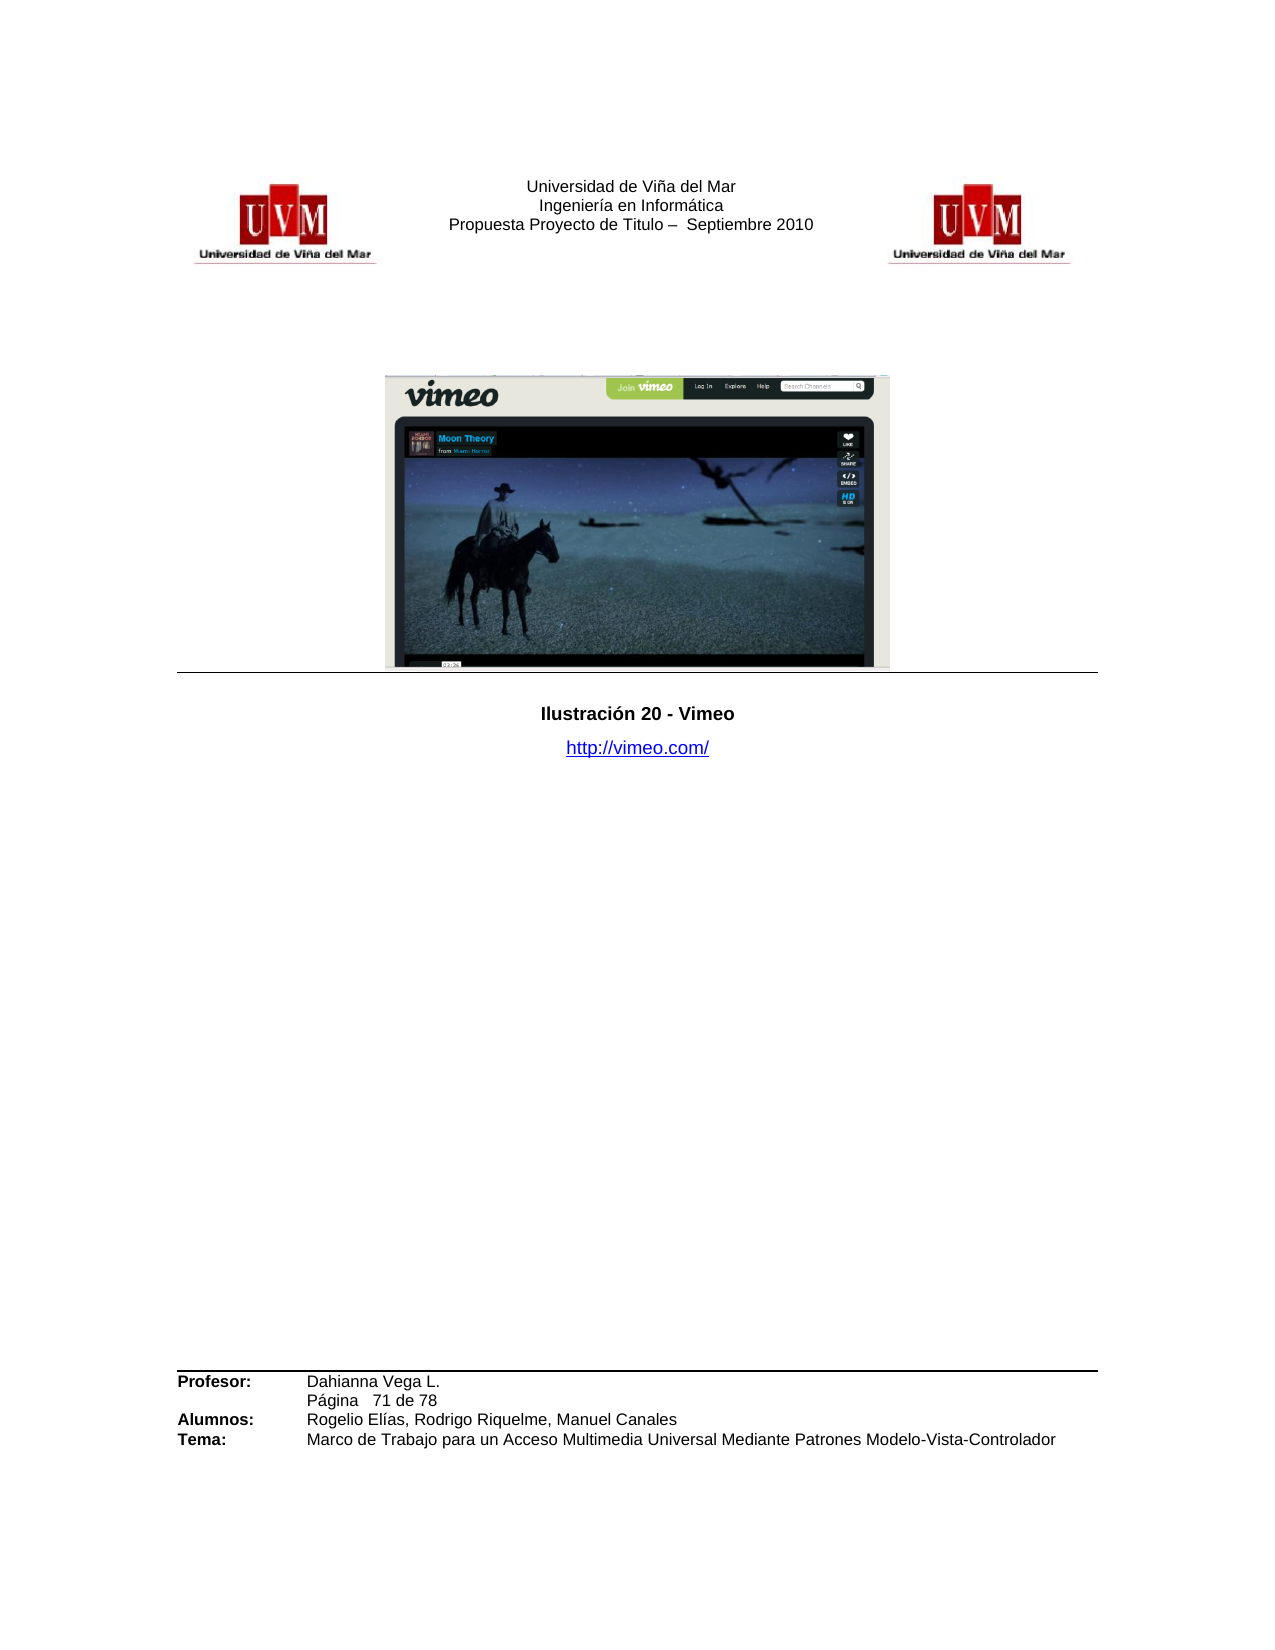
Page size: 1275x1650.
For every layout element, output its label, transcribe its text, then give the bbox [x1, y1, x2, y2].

picture [177, 176, 390, 267]
picture [871, 176, 1084, 267]
picture [385, 375, 890, 671]
text http://vimeo.com/ [177, 737, 1098, 758]
